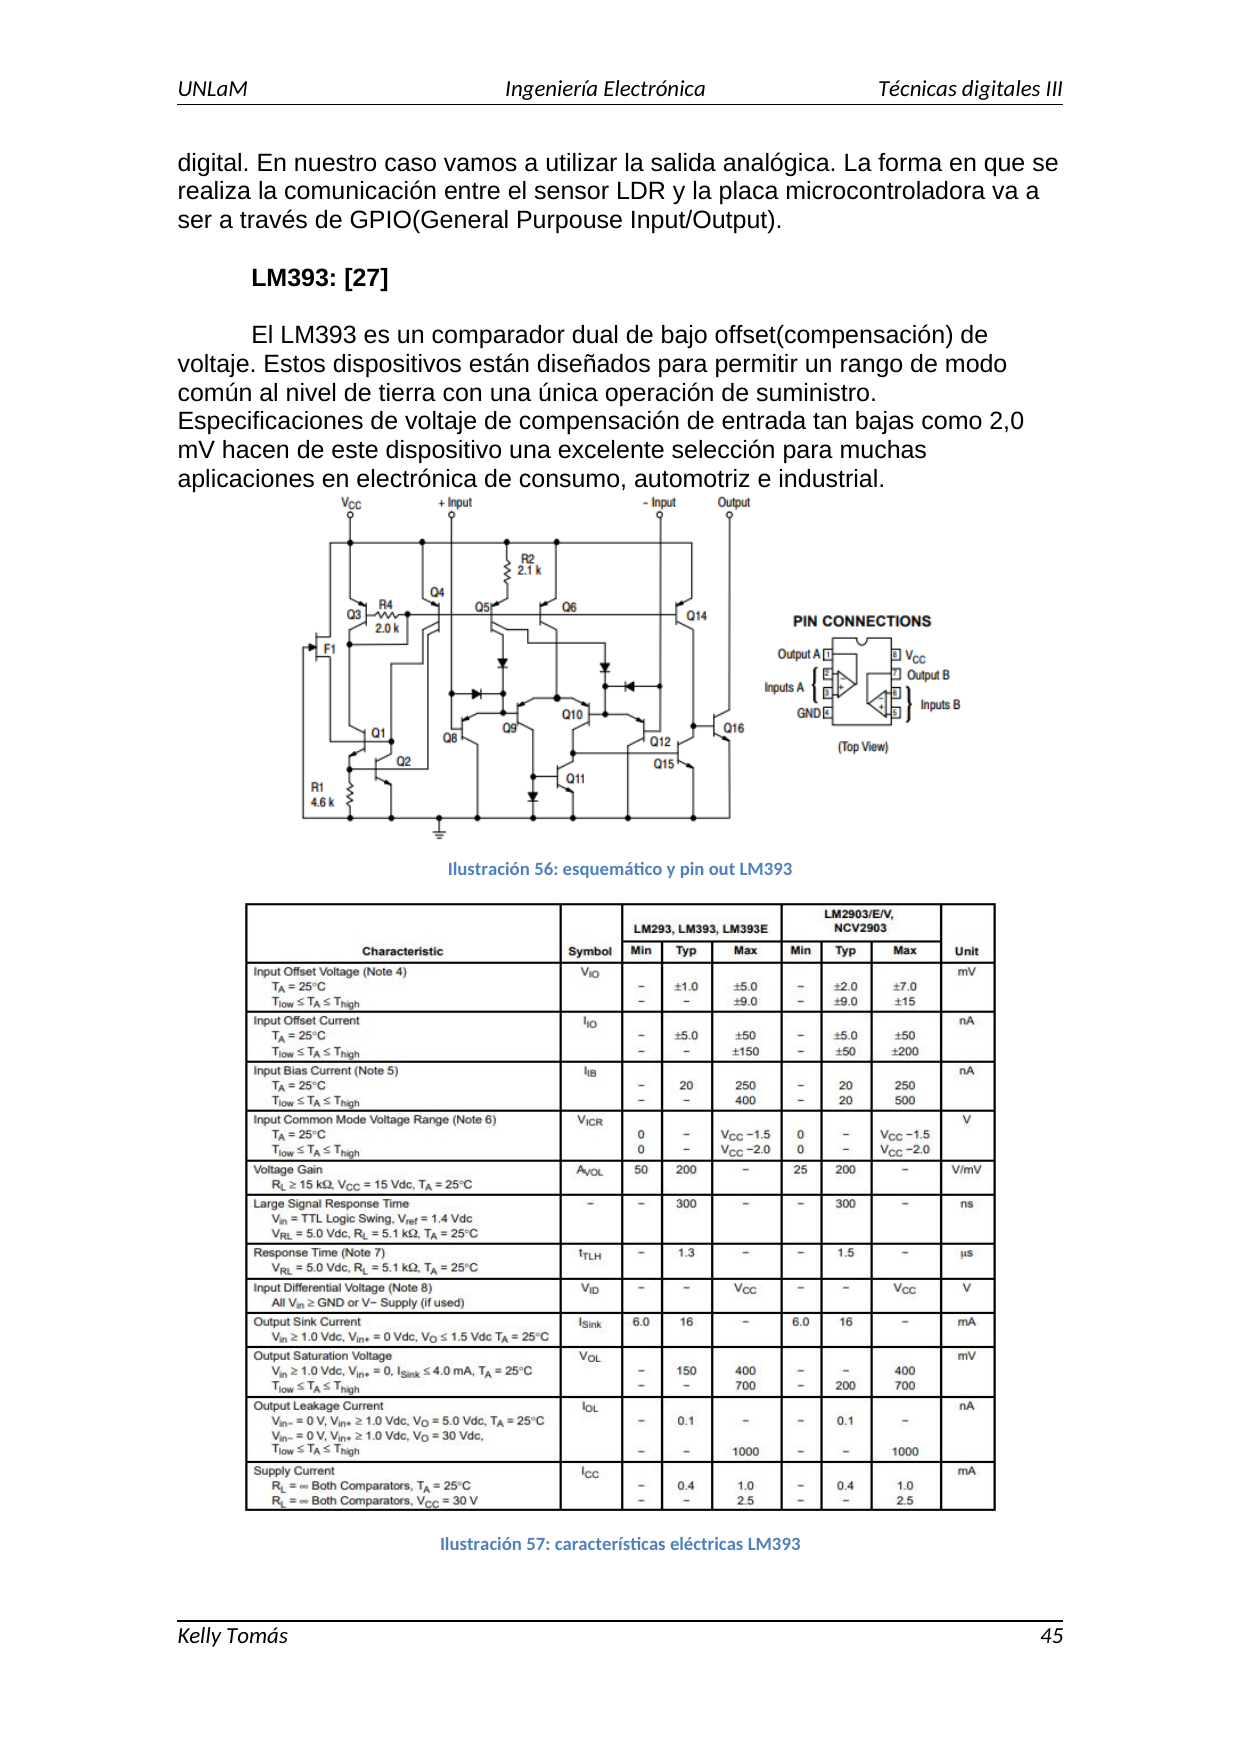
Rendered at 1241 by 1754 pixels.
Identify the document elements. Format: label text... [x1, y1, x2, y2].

picture [298, 492, 971, 845]
text El LM393 es un comparador dual de bajo offset(compensación) de voltaje. Estos dispositivos están diseñados para permitir un rango de modo común al nivel de tierra con una única operación de suministro. Especificaciones de voltaje de compensación de entrada tan bajas como 2,0 mV hacen de este dispositivo una excelente selección para muchas aplicaciones en electrónica de consumo, automotriz e industrial. [177, 320, 1063, 493]
text LM393: [27] [177, 263, 1063, 320]
picture [243, 900, 997, 1512]
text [177, 148, 1063, 234]
